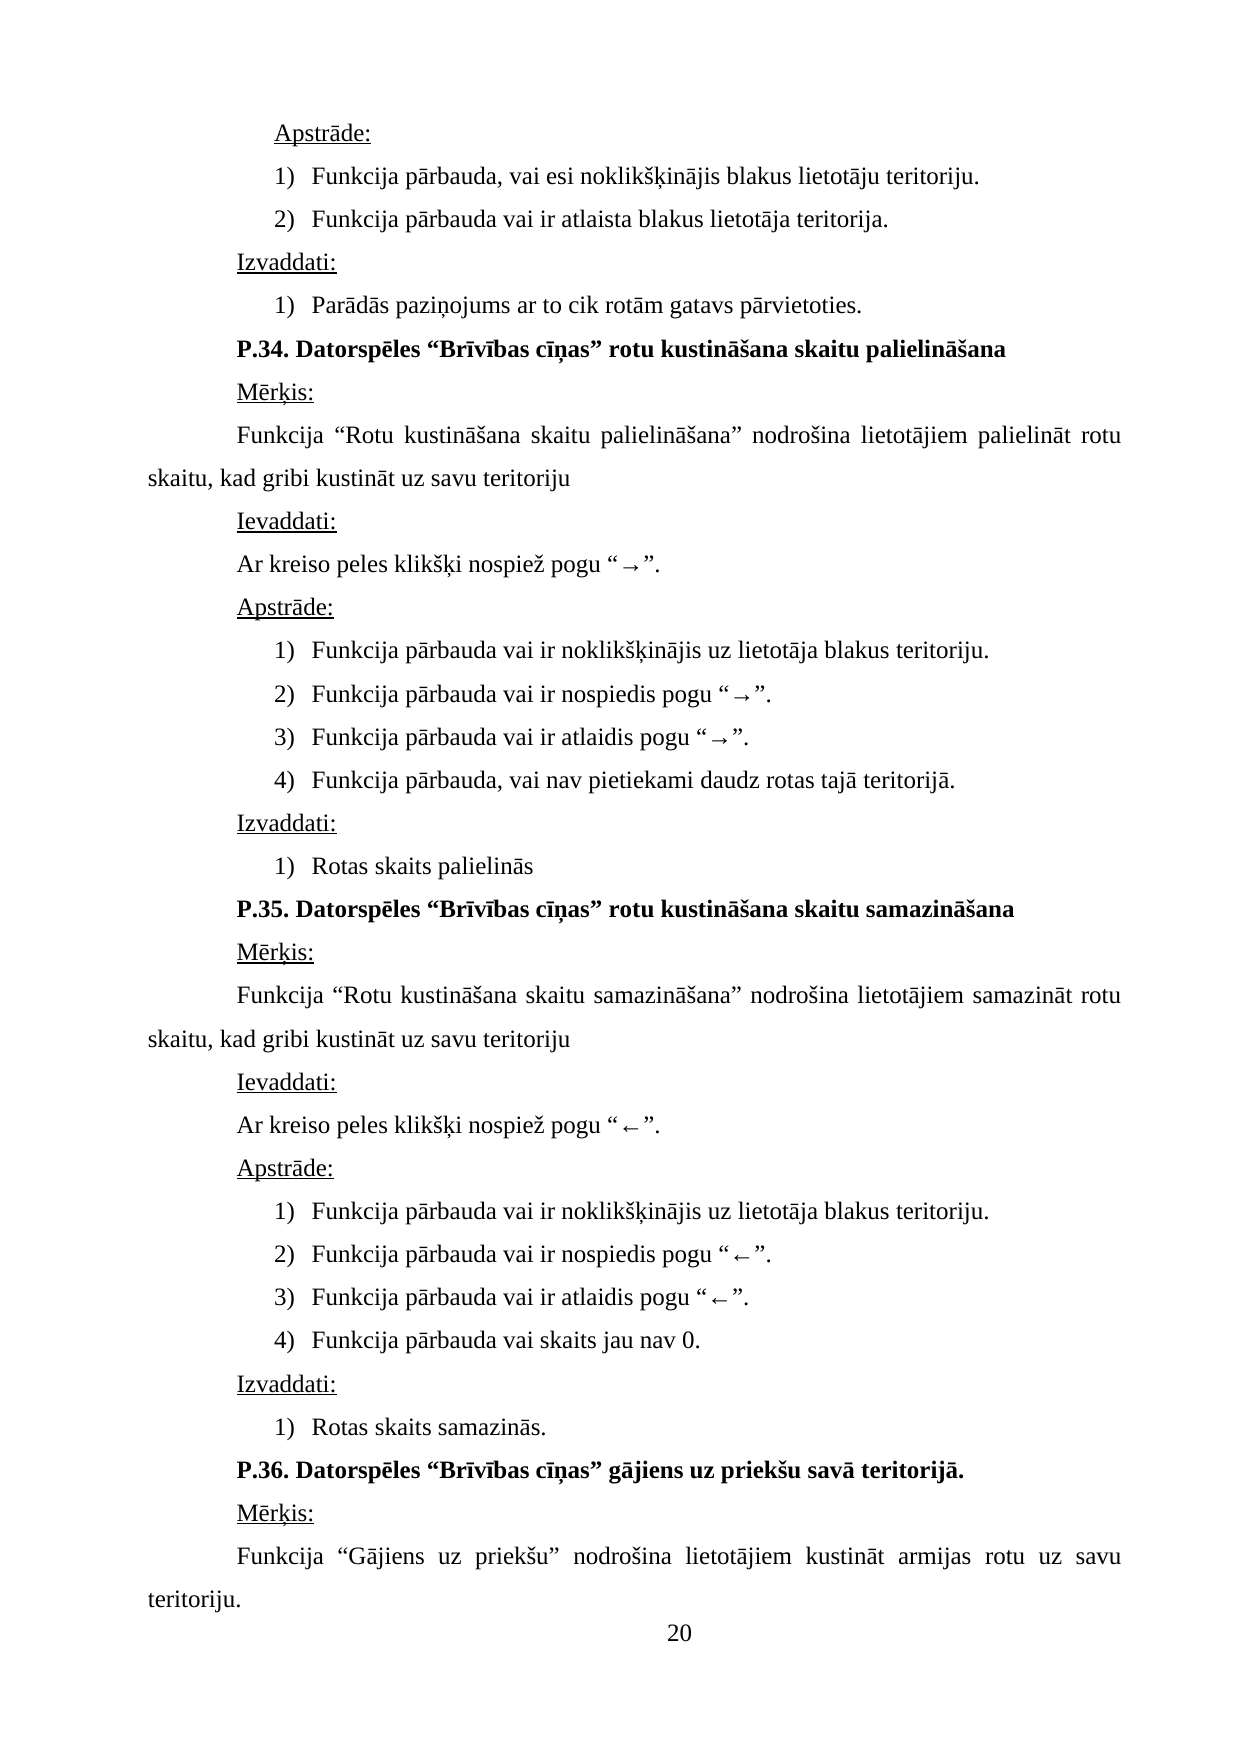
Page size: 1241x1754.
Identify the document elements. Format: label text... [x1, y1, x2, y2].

text Ar kreiso peles klikšķi nospiež pogu “→”. [148, 549, 1122, 578]
text Mērķis: [148, 937, 1122, 966]
text Apstrāde: [148, 592, 1122, 621]
list Funkcija pārbauda vai ir atlaidis pogu “→”. [274, 722, 1122, 751]
list Funkcija pārbauda vai ir nospiedis pogu “→”. [274, 679, 1122, 707]
list Funkcija pārbauda, vai nav pietiekami daudz rotas tajā teritorijā. [274, 765, 1122, 794]
text Ar kreiso peles klikšķi nospiež pogu “←”. [148, 1110, 1122, 1139]
list Rotas skaits palielinās [274, 851, 1122, 880]
text Mērķis: [148, 1498, 1122, 1527]
list Rotas skaits samazinās. [274, 1412, 1122, 1441]
text Funkcija “Gājiens uz priekšu” nodrošina lietotājiem kustināt armijas rotu uz savu teritoriju. [148, 1541, 1122, 1613]
list Funkcija pārbauda, vai esi noklikšķinājis blakus lietotāju teritoriju. [274, 161, 1122, 190]
list Funkcija pārbauda vai ir noklikšķinājis uz lietotāja blakus teritoriju. [274, 1196, 1122, 1225]
text Apstrāde: [274, 118, 1122, 147]
text Funkcija “Rotu kustināšana skaitu samazināšana” nodrošina lietotājiem samazināt rotu skaitu, kad gribi kustināt uz savu teritoriju [148, 981, 1122, 1052]
text Ievaddati: [148, 1067, 1122, 1096]
list Funkcija pārbauda vai ir atlaista blakus lietotāja teritorija. [274, 204, 1122, 233]
text Izvaddati: [148, 808, 1122, 837]
list Funkcija pārbauda vai ir nospiedis pogu “←”. [274, 1239, 1122, 1268]
list Funkcija pārbauda vai ir atlaidis pogu “←”. [274, 1282, 1122, 1311]
text Funkcija “Rotu kustināšana skaitu palielināšana” nodrošina lietotājiem palielināt rotu skaitu, kad gribi kustināt uz savu teritoriju [148, 420, 1122, 492]
text Izvaddati: [148, 247, 1122, 276]
text Izvaddati: [148, 1369, 1122, 1397]
text P.35. Datorspēles “Brīvības cīņas” rotu kustināšana skaitu samazināšana [148, 894, 1122, 923]
text P.36. Datorspēles “Brīvības cīņas” gājiens uz priekšu savā teritorijā. [148, 1455, 1122, 1484]
text Ievaddati: [148, 506, 1122, 535]
text P.34. Datorspēles “Brīvības cīņas” rotu kustināšana skaitu palielināšana [148, 334, 1122, 362]
list Funkcija pārbauda vai ir noklikšķinājis uz lietotāja blakus teritoriju. [274, 636, 1122, 664]
list Funkcija pārbauda vai skaits jau nav 0. [274, 1326, 1122, 1354]
list Parādās paziņojums ar to cik rotām gatavs pārvietoties. [274, 291, 1122, 319]
text Mērķis: [148, 377, 1122, 406]
text Apstrāde: [148, 1153, 1122, 1182]
